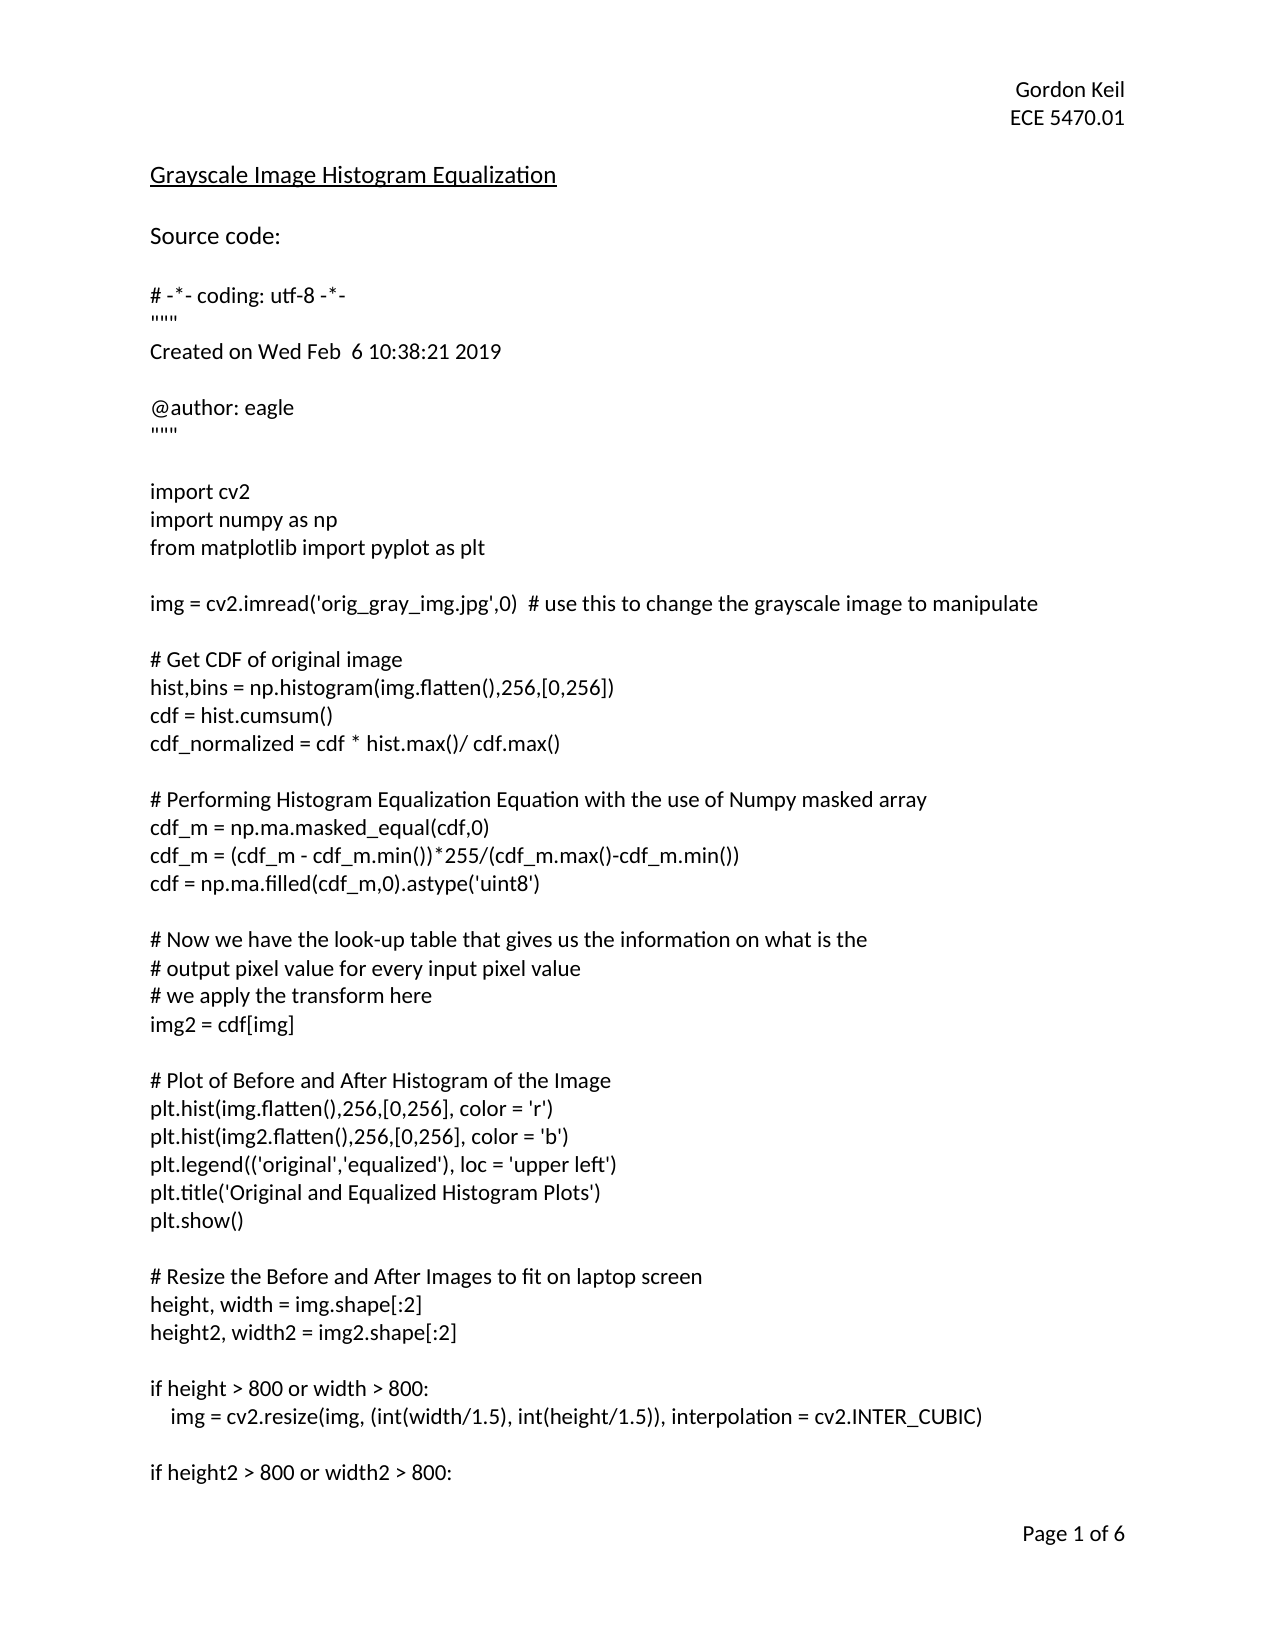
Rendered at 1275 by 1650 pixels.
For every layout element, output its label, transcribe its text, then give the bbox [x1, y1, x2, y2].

text # -*- coding: utf-8 -*- [150, 281, 1125, 309]
text Created on Wed Feb 6 10:38:21 2019 [150, 337, 1125, 365]
text cdf_m = np.ma.masked_equal(cdf,0) [150, 813, 1125, 842]
text img = cv2.imread('orig_gray_img.jpg',0) # use this to change the grayscale image to manipulate [150, 589, 1125, 617]
text cdf = np.ma.filled(cdf_m,0).astype('uint8') [150, 869, 1125, 898]
text """ [150, 421, 1125, 449]
text # Get CDF of original image [150, 645, 1125, 673]
text img = cv2.resize(img, (int(width/1.5), int(height/1.5)), interpolation = cv2.INTER_CUBIC) [150, 1402, 1125, 1430]
text plt.hist(img2.flatten(),256,[0,256], color = 'b') [150, 1122, 1125, 1150]
text plt.show() [150, 1206, 1125, 1234]
text # output pixel value for every input pixel value [150, 954, 1125, 982]
text # we apply the transform here [150, 982, 1125, 1010]
text plt.title('Original and Equalized Histogram Plots') [150, 1178, 1125, 1206]
text Grayscale Image Histogram Equalization [150, 159, 1125, 189]
text plt.hist(img.flatten(),256,[0,256], color = 'r') [150, 1094, 1125, 1122]
text import cv2 [150, 477, 1125, 505]
text # Resize the Before and After Images to fit on laptop screen [150, 1262, 1125, 1290]
text cdf_m = (cdf_m - cdf_m.min())*255/(cdf_m.max()-cdf_m.min()) [150, 842, 1125, 869]
text if height > 800 or width > 800: [150, 1374, 1125, 1402]
text import numpy as np [150, 505, 1125, 533]
text # Plot of Before and After Histogram of the Image [150, 1066, 1125, 1094]
text cdf_normalized = cdf * hist.max()/ cdf.max() [150, 729, 1125, 757]
text plt.legend(('original','equalized'), loc = 'upper left') [150, 1150, 1125, 1178]
text height, width = img.shape[:2] [150, 1290, 1125, 1318]
text # Now we have the look-up table that gives us the information on what is the [150, 926, 1125, 954]
text Source code: [150, 220, 1125, 251]
text if height2 > 800 or width2 > 800: [150, 1458, 1125, 1486]
text img2 = cdf[img] [150, 1010, 1125, 1038]
text height2, width2 = img2.shape[:2] [150, 1318, 1125, 1346]
text cdf = hist.cumsum() [150, 701, 1125, 729]
text """ [150, 309, 1125, 337]
text hist,bins = np.histogram(img.flatten(),256,[0,256]) [150, 673, 1125, 701]
text from matplotlib import pyplot as plt [150, 533, 1125, 561]
text @author: eagle [150, 393, 1125, 421]
text # Performing Histogram Equalization Equation with the use of Numpy masked array [150, 786, 1125, 813]
